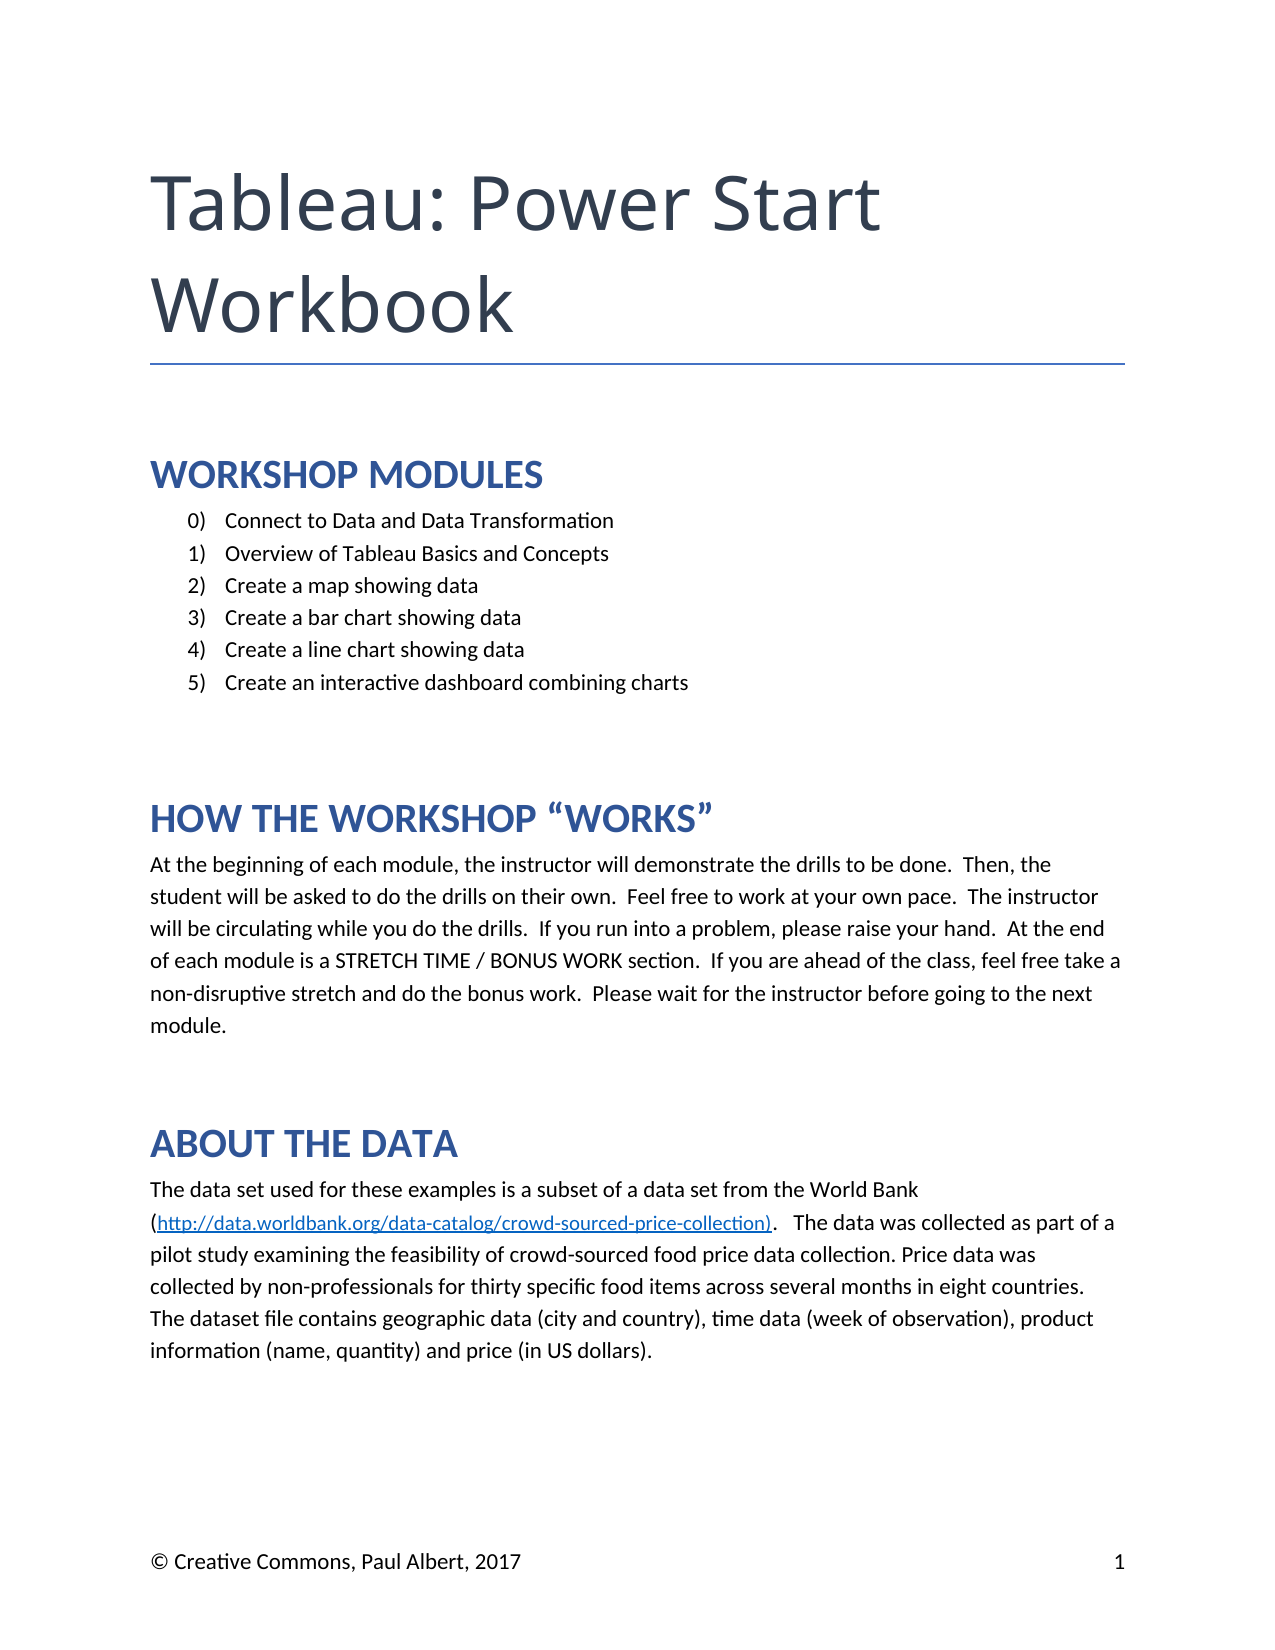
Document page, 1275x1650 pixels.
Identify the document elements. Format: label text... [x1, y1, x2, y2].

list Connect to Data and Data Transformation [187, 507, 1125, 535]
subtitle WORKSHOP MODULES [150, 448, 1125, 499]
text The data set used for these examples is a subset of a data set from the World Bank (http://data.worldbank.org/data-catalog/crowd-sourced-price-collection). The data was collected as part of a pilot study examining the feasibility of crowd-sourced food price data collection. Price data was collected by non-professionals for thirty specific food items across several months in eight countries. The dataset file contains geographic data (city and country), time data (week of observation), product information (name, quantity) and price (in US dollars). [150, 1175, 1125, 1364]
list Create an interactive dashboard combining charts [187, 668, 1125, 696]
list Create a map showing data [187, 571, 1125, 599]
list Overview of Tableau Basics and Concepts [187, 539, 1125, 567]
title Tableau: Power Start Workbook [150, 150, 1125, 363]
subtitle ABOUT THE DATA [150, 1117, 1125, 1168]
list Create a bar chart showing data [187, 603, 1125, 631]
subtitle HOW THE WORKSHOP “WORKS” [150, 792, 1125, 842]
list Create a line chart showing data [187, 635, 1125, 663]
text At the beginning of each module, the instructor will demonstrate the drills to be done. Then, the student will be asked to do the drills on their own. Feel free to work at your own pace. The instructor will be circulating while you do the drills. If you run into a problem, please raise your hand. At the end of each module is a STRETCH TIME / BONUS WORK section. If you are ahead of the class, feel free take a non-disruptive stretch and do the bonus work. Please wait for the instructor before going to the next module. [150, 850, 1125, 1039]
